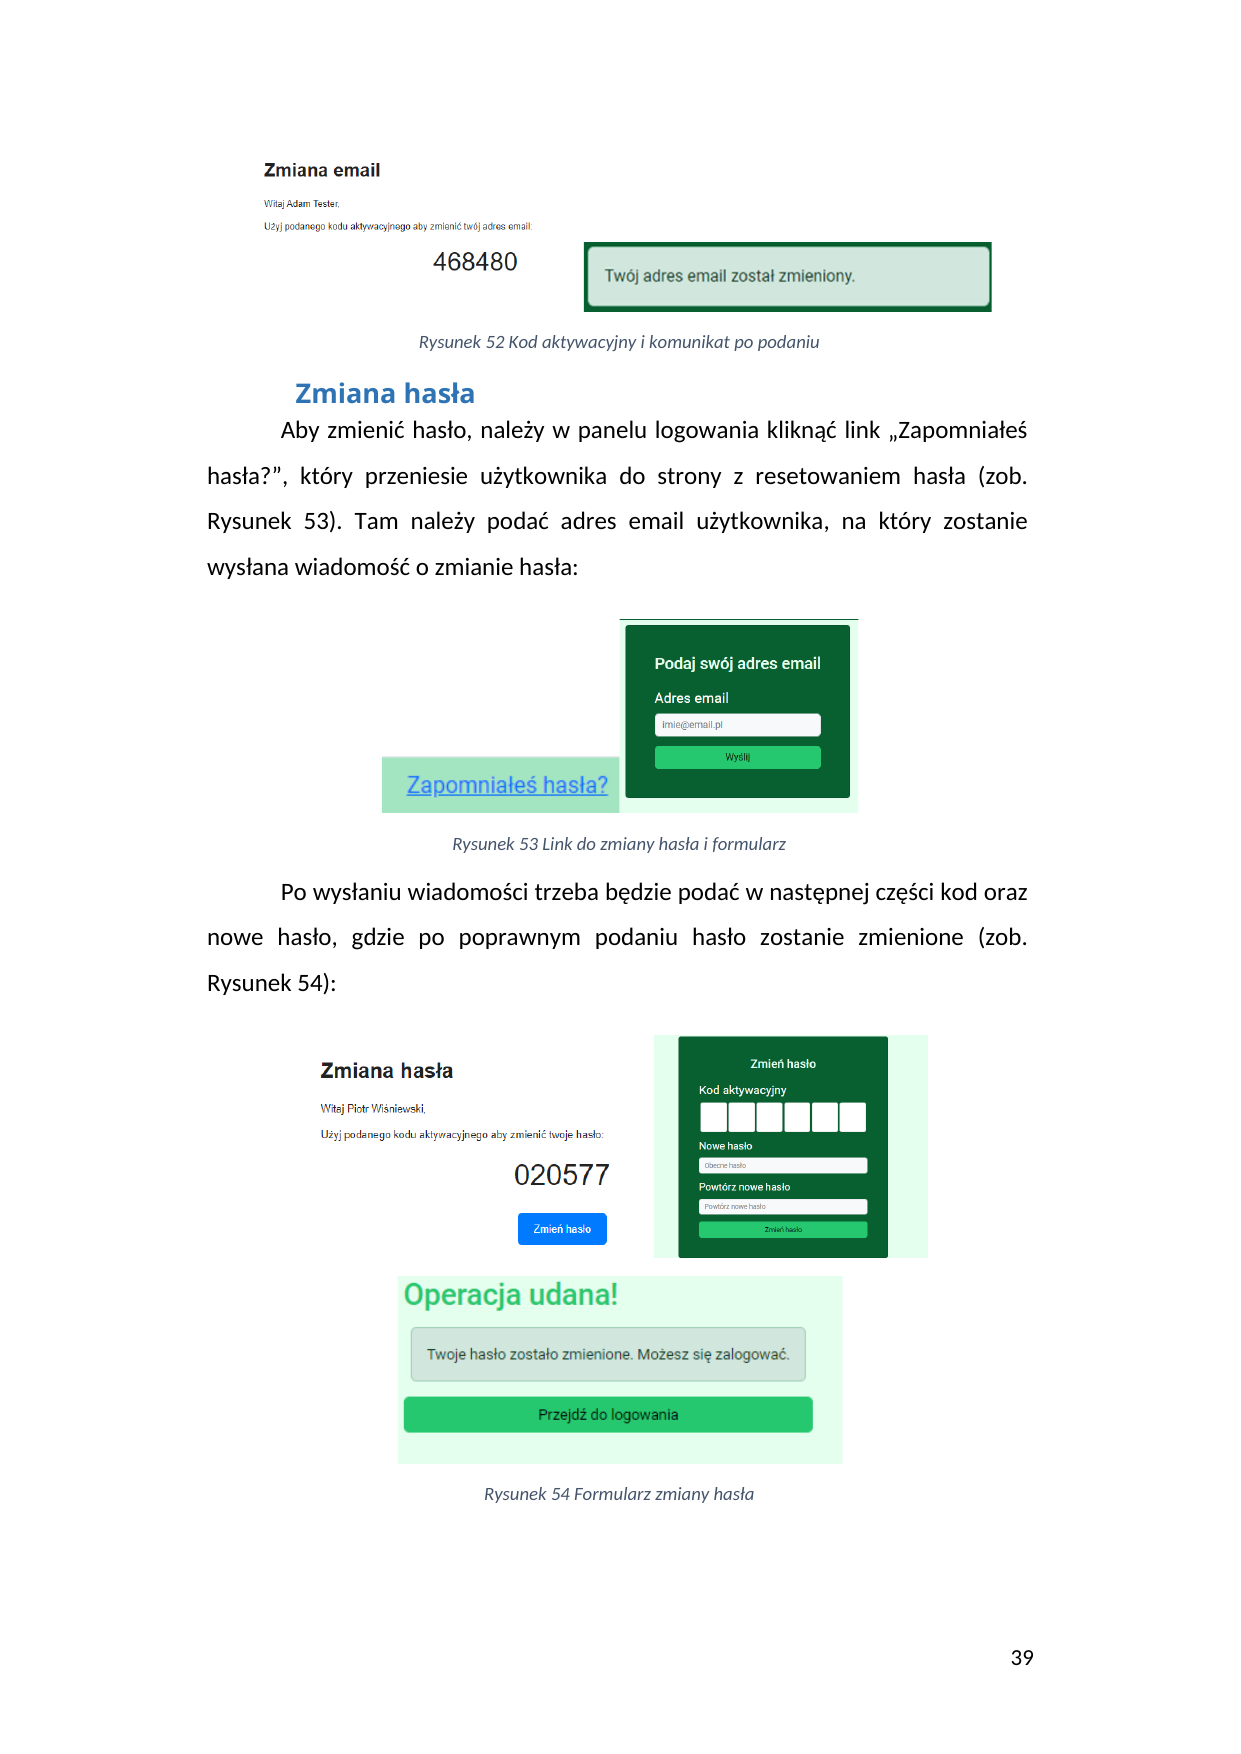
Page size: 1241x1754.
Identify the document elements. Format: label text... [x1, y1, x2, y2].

subtitle Zmiana hasła [295, 374, 1033, 411]
text Aby zmienić hasło, należy w panelu logowania kliknąć link „Zapomniałeś hasła?”, który przeniesie użytkownika do strony z resetowaniem hasła (zob. Rysunek 53). Tam należy podać adres email użytkownika, na który zostanie wysłana wiadomość o zmianie hasła: [207, 414, 1029, 582]
text Rysunek 52 Kod aktywacyjny i komunikat po podaniu [207, 331, 1033, 353]
picture [381, 619, 859, 813]
text Rysunek 53 Link do zmiany hasła i formularz [207, 832, 1033, 855]
text Rysunek 54 Formularz zmiany hasła [207, 1482, 1033, 1505]
picture [248, 147, 992, 312]
text Po wysłaniu wiadomości trzeba będzie podać w następnej części kod oraz nowe hasło, gdzie po poprawnym podaniu hasło zostanie zmienione (zob. Rysunek 54): [207, 876, 1029, 998]
picture [397, 1276, 843, 1464]
picture [312, 1035, 928, 1258]
